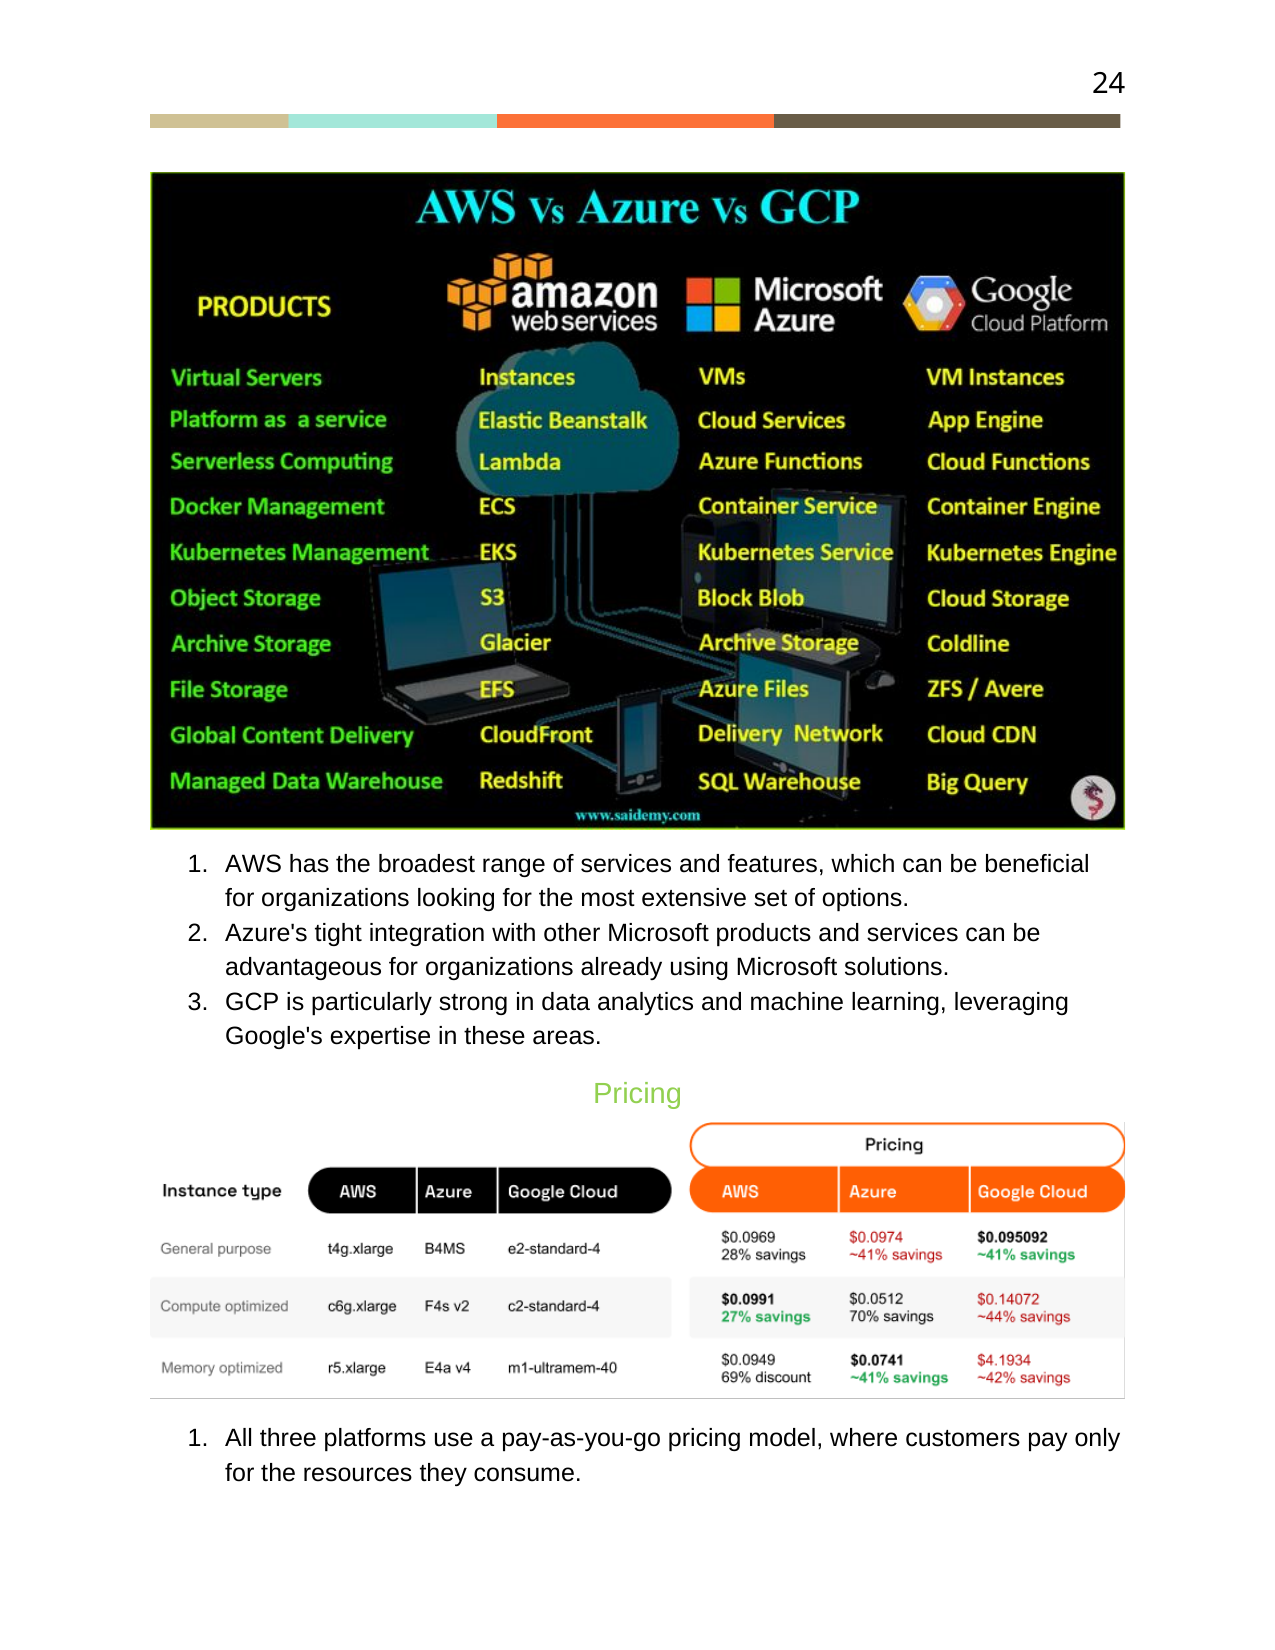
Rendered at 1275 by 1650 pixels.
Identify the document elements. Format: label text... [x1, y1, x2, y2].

picture [150, 172, 1125, 830]
list All three platforms use a pay-as-you-go pricing model, where customers pay only for the resources they consume. [187, 1423, 1125, 1486]
picture [150, 1122, 1125, 1405]
subtitle Pricing [150, 1076, 1125, 1110]
list AWS has the broadest range of services and features, which can be beneficial for organizations looking for the most extensive set of options. [187, 849, 1125, 912]
picture [150, 114, 1121, 128]
list Azure's tight integration with other Microsoft products and services can be advantageous for organizations already using Microsoft solutions. [187, 918, 1125, 981]
list GCP is particularly strong in data analytics and machine learning, leveraging Google's expertise in these areas. [187, 987, 1125, 1050]
